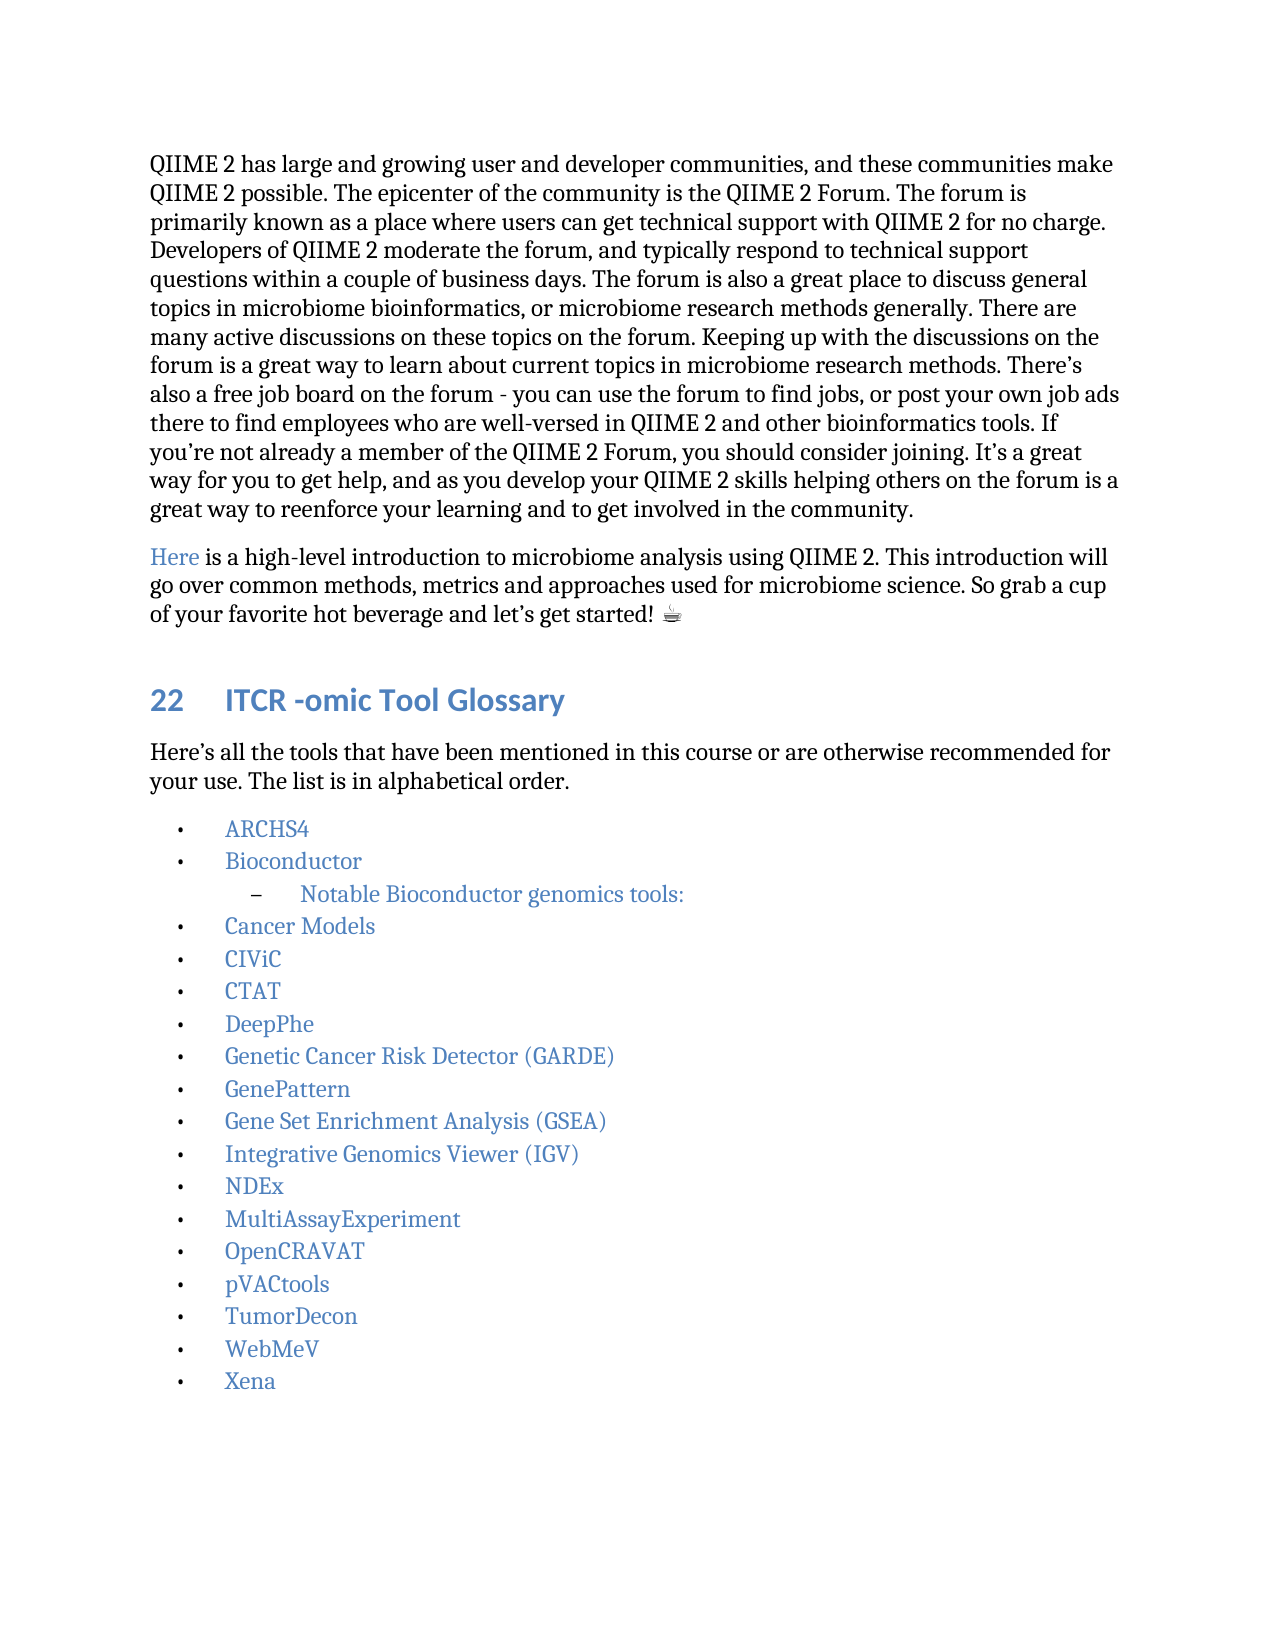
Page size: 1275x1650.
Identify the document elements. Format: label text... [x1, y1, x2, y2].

list Cancer Models [175, 912, 1125, 941]
list Integrative Genomics Viewer (IGV) [175, 1139, 1125, 1168]
text QIIME 2 has large and growing user and developer communities, and these communities make QIIME 2 possible. The epicenter of the community is the QIIME 2 Forum. The forum is primarily known as a place where users can get technical support with QIIME 2 for no charge. Developers of QIIME 2 moderate the forum, and typically respond to technical support questions within a couple of business days. The forum is also a great place to discuss general topics in microbiome bioinformatics, or microbiome research methods generally. There are many active discussions on these topics on the forum. Keeping up with the discussions on the forum is a great way to learn about current topics in microbiome research methods. There’s also a free job board on the forum - you can use the forum to find jobs, or post your own job ads there to find employees who are well-versed in QIIME 2 and other bioinformatics tools. If you’re not already a member of the QIIME 2 Forum, you should consider joining. It’s a great way for you to get help, and as you develop your QIIME 2 skills helping others on the forum is a great way to reenforce your learning and to get involved in the community. [150, 150, 1125, 524]
list Genetic Cancer Risk Detector (GARDE) [175, 1042, 1125, 1071]
list CIViC [175, 944, 1125, 973]
list ARCHS4 [175, 814, 1125, 843]
list CTAT [175, 977, 1125, 1006]
list TumorDecon [175, 1302, 1125, 1331]
text Here is a high-level introduction to microbiome analysis using QIIME 2. This introduction will go over common methods, metrics and approaches used for microbiome science. So grab a cup of your favorite hot beverage and let’s get started! ☕ [150, 542, 1125, 629]
list GenePattern [175, 1074, 1125, 1103]
list DeepPhe [175, 1009, 1125, 1038]
list NDEx [175, 1172, 1125, 1201]
list WebMeV [175, 1334, 1125, 1363]
list Bioconductor [175, 847, 1125, 876]
subtitle 22 ITCR -omic Tool Glossary [150, 679, 1125, 719]
list MultiAssayExperiment [175, 1204, 1125, 1233]
list Gene Set Enrichment Analysis (GSEA) [175, 1107, 1125, 1136]
list pVACtools [175, 1269, 1125, 1298]
list OpenCRAVAT [175, 1237, 1125, 1266]
list Notable Bioconductor genomics tools: [250, 879, 1125, 908]
list Xena [175, 1367, 1125, 1396]
text Here’s all the tools that have been mentioned in this course or are otherwise recommended for your use. The list is in alphabetical order. [150, 738, 1125, 796]
